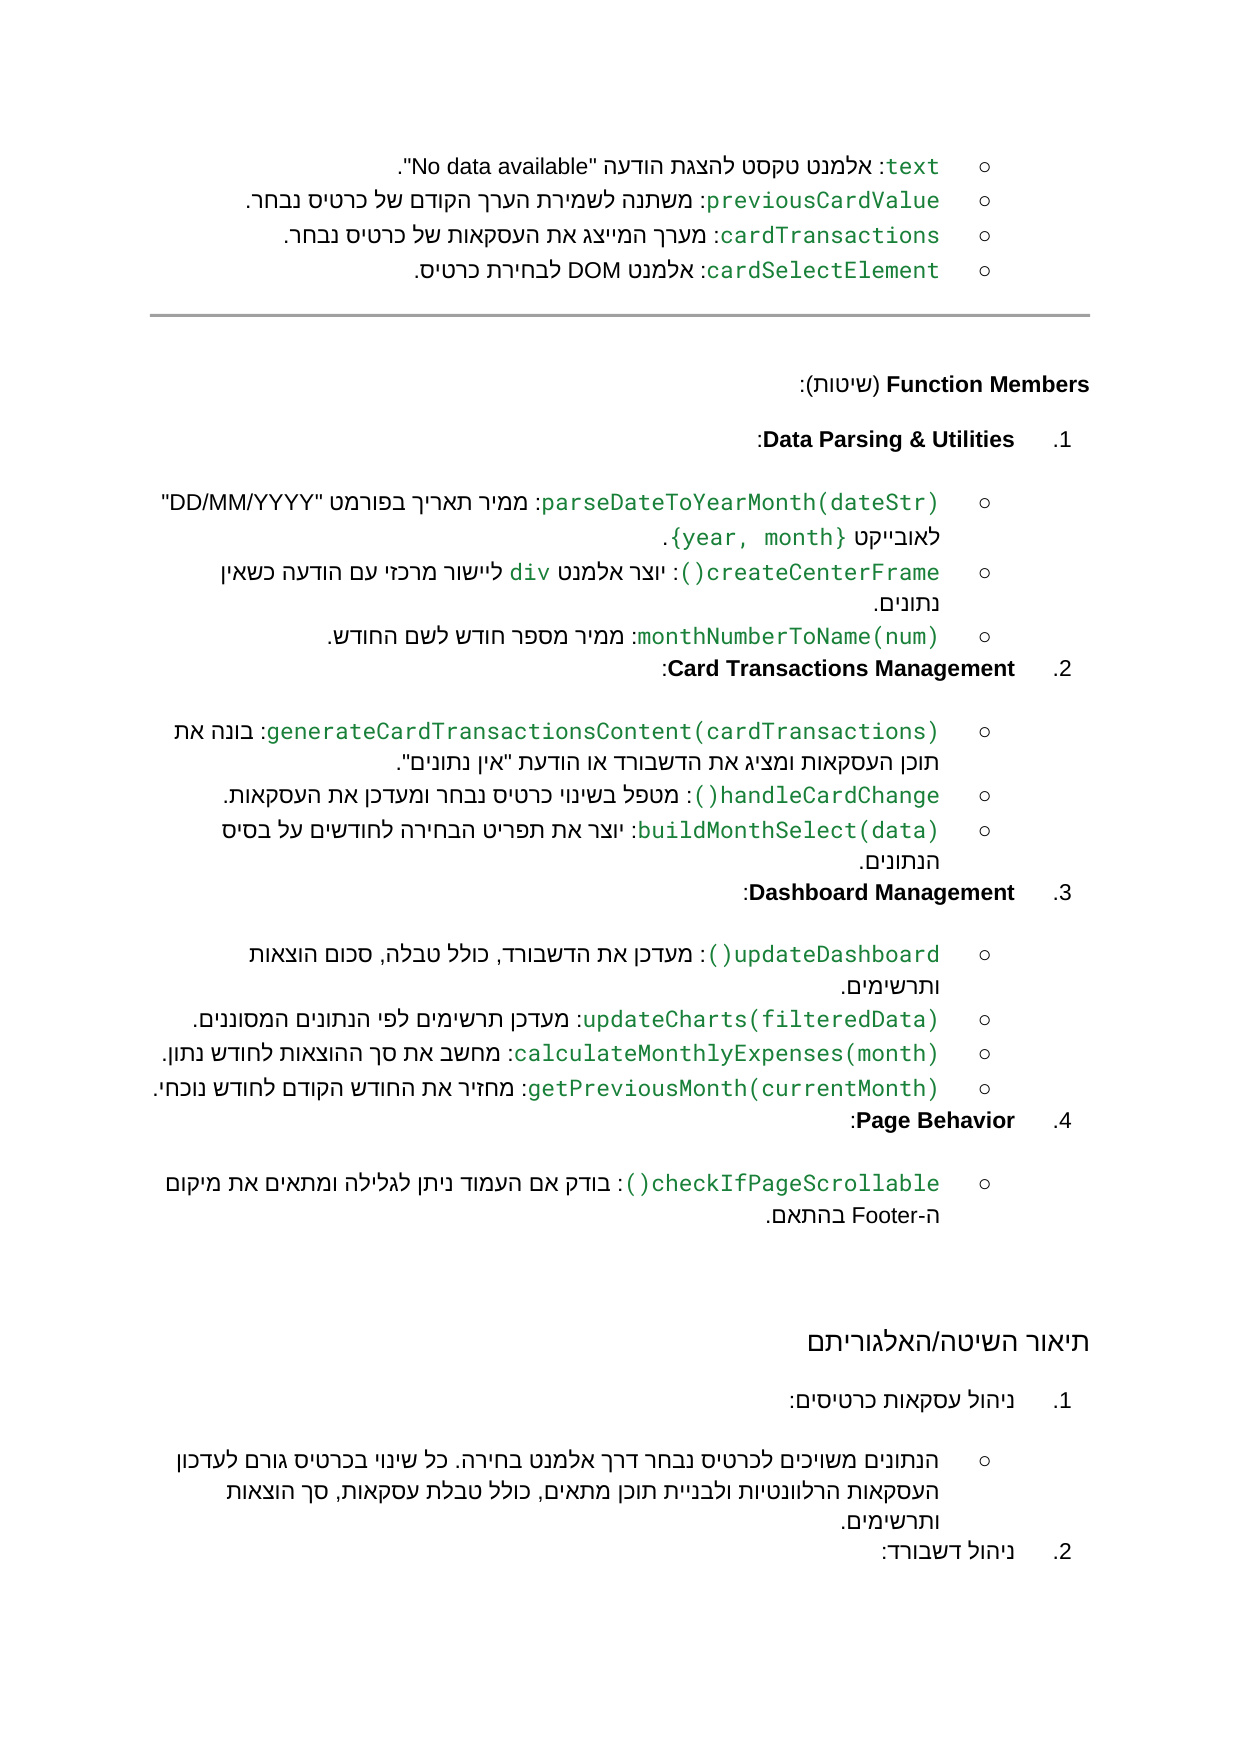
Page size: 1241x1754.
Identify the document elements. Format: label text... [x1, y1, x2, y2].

list ניהול עסקאות כרטיסים: [150, 1387, 1053, 1444]
list Data Parsing & Utilities: [150, 426, 1053, 483]
list buildMonthSelect(data): יוצר את תפריט הבחירה לחודשים על בסיס הנתונים. [150, 814, 978, 874]
subtitle תיאור השיטה/האלגוריתם [150, 1326, 1090, 1357]
list Page Behavior: [150, 1107, 1053, 1164]
list ניהול דשבורד: [150, 1538, 1053, 1595]
list הנתונים משויכים לכרטיס נבחר דרך אלמנט בחירה. כל שינוי בכרטיס גורם לעדכון העסקאות הרלוונטיות ולבניית תוכן מתאים, כולל טבלת עסקאות, סך הוצאות ותרשימים. [150, 1447, 978, 1534]
list Dashboard Management: [150, 878, 1053, 935]
list updateDashboard(): מעדכן את הדשבורד, כולל טבלה, סכום הוצאות ותרשימים. [150, 939, 978, 999]
list Card Transactions Management: [150, 655, 1053, 711]
list updateCharts(filteredData): מעדכן תרשימים לפי הנתונים המסוננים. [150, 1003, 978, 1033]
list createCenterFrame(): יוצר אלמנט div ליישור מרכזי עם הודעה כשאין נתונים. [150, 556, 978, 616]
list parseDateToYearMonth(dateStr): ממיר תאריך בפורמט "DD/MM/YYYY" לאובייקט {year, month}. [150, 486, 978, 551]
list text: אלמנט טקסט להצגת הודעה "No data available". [150, 150, 978, 180]
subtitle Function Members (שיטות): [150, 371, 1090, 397]
list cardSelectElement: אלמנט DOM לבחירת כרטיס. [150, 254, 978, 284]
list cardTransactions: מערך המייצג את העסקאות של כרטיס נבחר. [150, 219, 978, 249]
list calculateMonthlyExpenses(month): מחשב את סך ההוצאות לחודש נתון. [150, 1038, 978, 1068]
list generateCardTransactionsContent(cardTransactions): בונה את תוכן העסקאות ומציג את הדשבורד או הודעת "אין נתונים". [150, 715, 978, 776]
list getPreviousMonth(currentMonth): מחזיר את החודש הקודם לחודש נוכחי. [150, 1072, 978, 1103]
list checkIfPageScrollable(): בודק אם העמוד ניתן לגלילה ומתאים את מיקום ה-Footer בהתאם. [150, 1168, 978, 1228]
list previousCardValue: משתנה לשמירת הערך הקודם של כרטיס נבחר. [150, 185, 978, 215]
list monthNumberToName(num): ממיר מספר חודש לשם החודש. [150, 620, 978, 650]
list handleCardChange(): מטפל בשינוי כרטיס נבחר ומעדכן את העסקאות. [150, 779, 978, 810]
